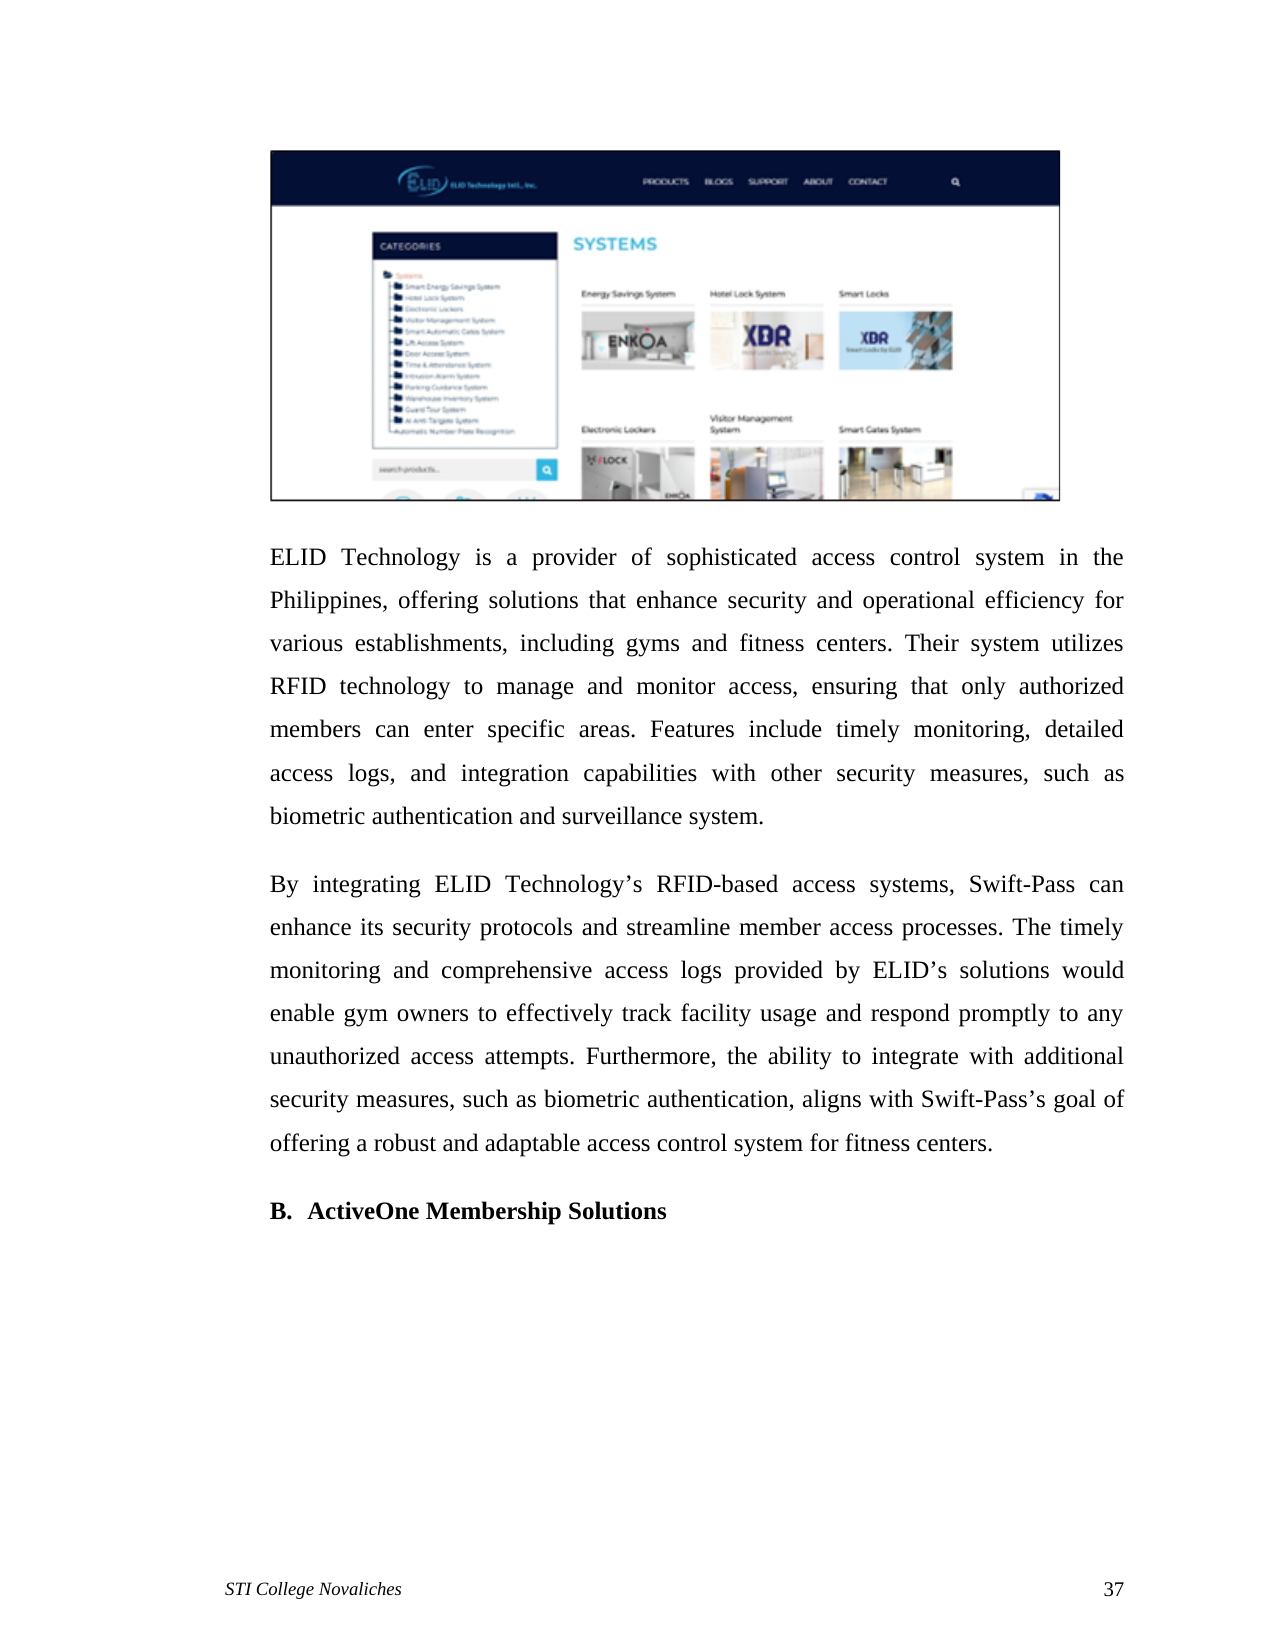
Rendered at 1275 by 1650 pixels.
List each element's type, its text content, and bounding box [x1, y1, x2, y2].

text ELID Technology is a provider of sophisticated access control system in the Philippines, offering solutions that enhance security and operational efficiency for various establishments, including gyms and fitness centers. Their system utilizes RFID technology to manage and monitor access, ensuring that only authorized members can enter specific areas. Features include timely monitoring, detailed access logs, and integration capabilities with other security measures, such as biometric authentication and surveillance system. [269, 542, 1125, 829]
list ActiveOne Membership Solutions [269, 1196, 1125, 1224]
text By integrating ELID Technology’s RFID-based access systems, Swift-Pass can enhance its security protocols and streamline member access processes. The timely monitoring and comprehensive access logs provided by ELID’s solutions would enable gym owners to effectively track facility usage and respond promptly to any unauthorized access attempts. Furthermore, the ability to integrate with additional security measures, such as biometric authentication, aligns with Swift-Pass’s goal of offering a robust and adaptable access control system for fitness centers. [269, 869, 1125, 1156]
picture [269, 150, 1060, 503]
